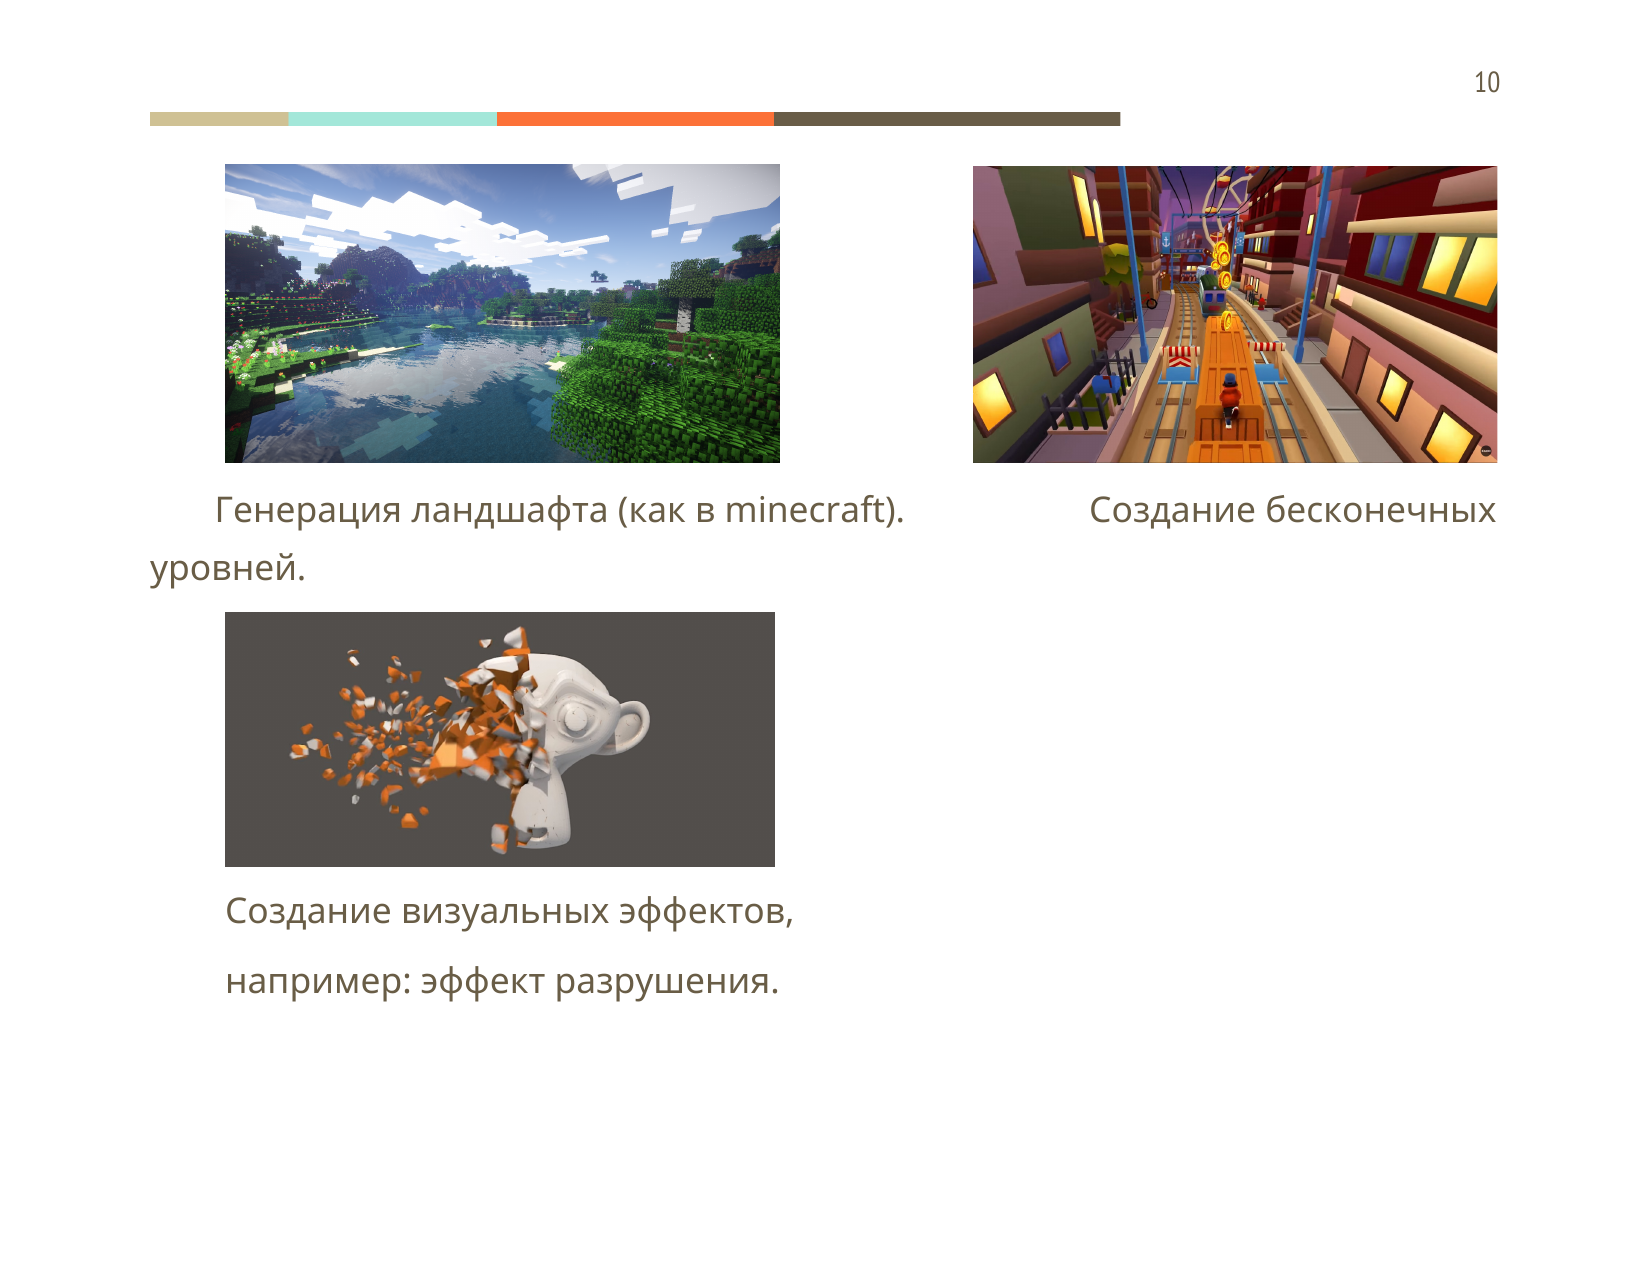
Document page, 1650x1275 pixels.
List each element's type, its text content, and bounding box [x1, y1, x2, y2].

picture [973, 166, 1498, 463]
picture [150, 112, 1121, 126]
picture [225, 612, 775, 867]
picture [225, 164, 780, 463]
text например: эффект разрушения. [225, 956, 1500, 1004]
text Генерация ландшафта (как в minecraft). Создание бесконечных уровней. [150, 484, 1500, 591]
text Создание визуальных эффектов, [225, 885, 1500, 933]
